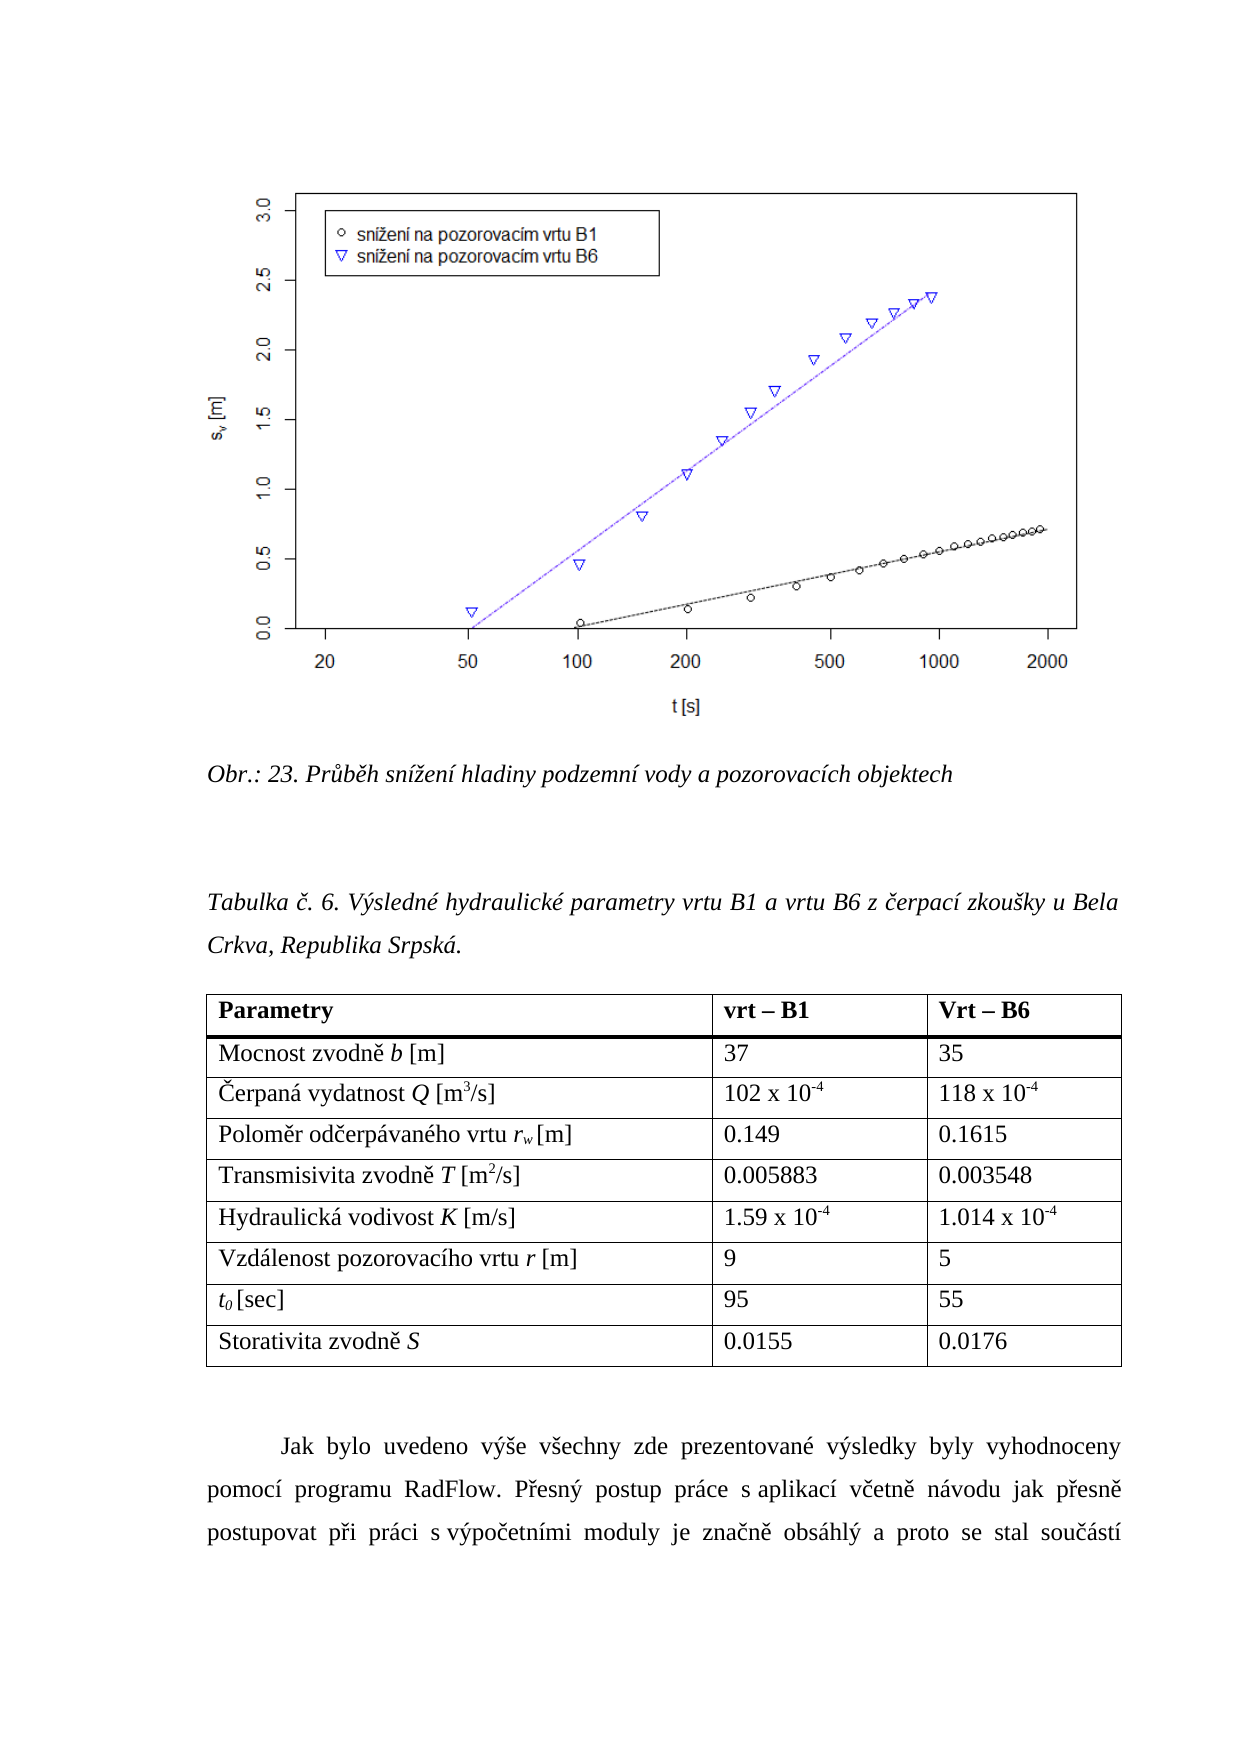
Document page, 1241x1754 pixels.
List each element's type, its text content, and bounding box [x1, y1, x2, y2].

table_cell 1.59 x 10-4 [713, 1202, 927, 1242]
table_cell 118 x 10-4 [928, 1078, 1121, 1118]
table_cell 1.014 x 10-4 [928, 1202, 1121, 1242]
table_cell 35 [928, 1039, 1121, 1077]
table_cell 0.003548 [928, 1160, 1121, 1201]
table_cell t0 [sec] [207, 1285, 712, 1325]
picture [206, 177, 1123, 724]
table_cell Mocnost zvodně b [m] [207, 1039, 712, 1077]
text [207, 1431, 1122, 1546]
table_cell Vzdálenost pozorovacího vrtu r [m] [207, 1243, 712, 1283]
table_cell 0.149 [713, 1119, 927, 1159]
text Obr.: 23. Průběh snížení hladiny podzemní vody a pozorovacích objektech [207, 759, 1122, 788]
table_cell Hydraulická vodivost K [m/s] [207, 1202, 712, 1242]
table_cell 37 [713, 1039, 927, 1077]
table_cell 0.005883 [713, 1160, 927, 1201]
table_cell Čerpaná vydatnost Q [m3/s] [207, 1078, 712, 1118]
table_cell 102 x 10-4 [713, 1078, 927, 1118]
table_cell 95 [713, 1285, 927, 1325]
table_cell Transmisivita zvodně T [m2/s] [207, 1160, 712, 1201]
table_header Vrt – B6 [928, 995, 1121, 1035]
table_cell 0.0176 [928, 1326, 1121, 1366]
table_cell 5 [928, 1243, 1121, 1283]
table_cell 55 [928, 1285, 1121, 1325]
table_cell 0.1615 [928, 1119, 1121, 1159]
table_cell Storativita zvodně S [207, 1326, 712, 1366]
text Tabulka č. 6. Výsledné hydraulické parametry vrtu B1 a vrtu B6 z čerpací zkoušky u Bela Crkva, Republika Srpská. [207, 887, 1122, 959]
table_cell 0.0155 [713, 1326, 927, 1366]
table_header vrt – B1 [713, 995, 927, 1035]
table_cell Poloměr odčerpávaného vrtu rw [m] [207, 1119, 712, 1159]
table_cell 9 [713, 1243, 927, 1283]
table_header Parametry [207, 995, 712, 1035]
